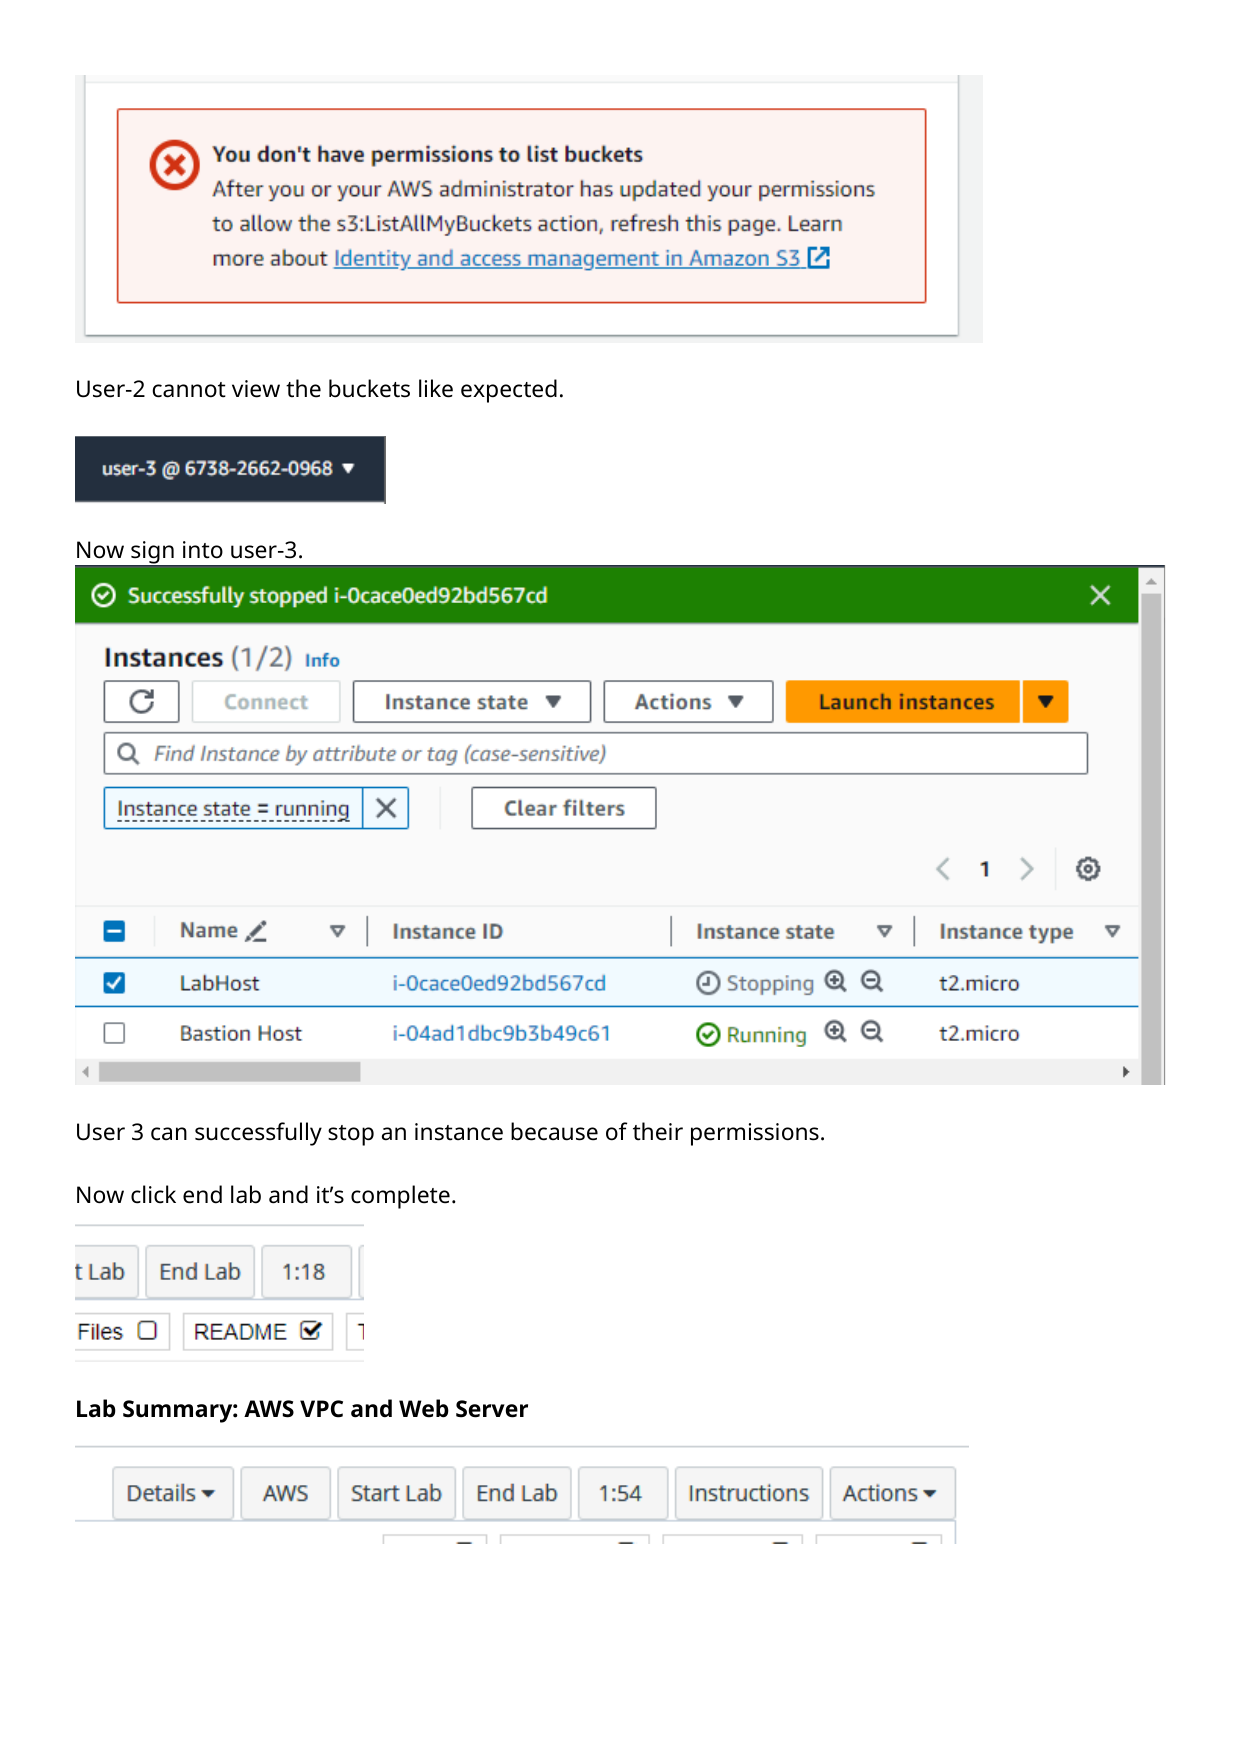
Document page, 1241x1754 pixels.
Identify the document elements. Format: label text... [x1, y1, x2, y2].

text Lab Summary: AWS VPC and Web Server [75, 1393, 1165, 1424]
picture [75, 436, 386, 504]
text User-2 cannot view the buckets like expected. [75, 373, 1165, 405]
picture [75, 565, 1166, 1085]
text User 3 can successfully stop an instance because of their permissions. [75, 1116, 1165, 1147]
picture [75, 75, 983, 343]
text Now click end lab and it’s complete. [75, 1179, 1165, 1210]
text Now sign into user-3. [75, 534, 1165, 565]
picture [75, 1443, 969, 1544]
picture [75, 1210, 364, 1362]
